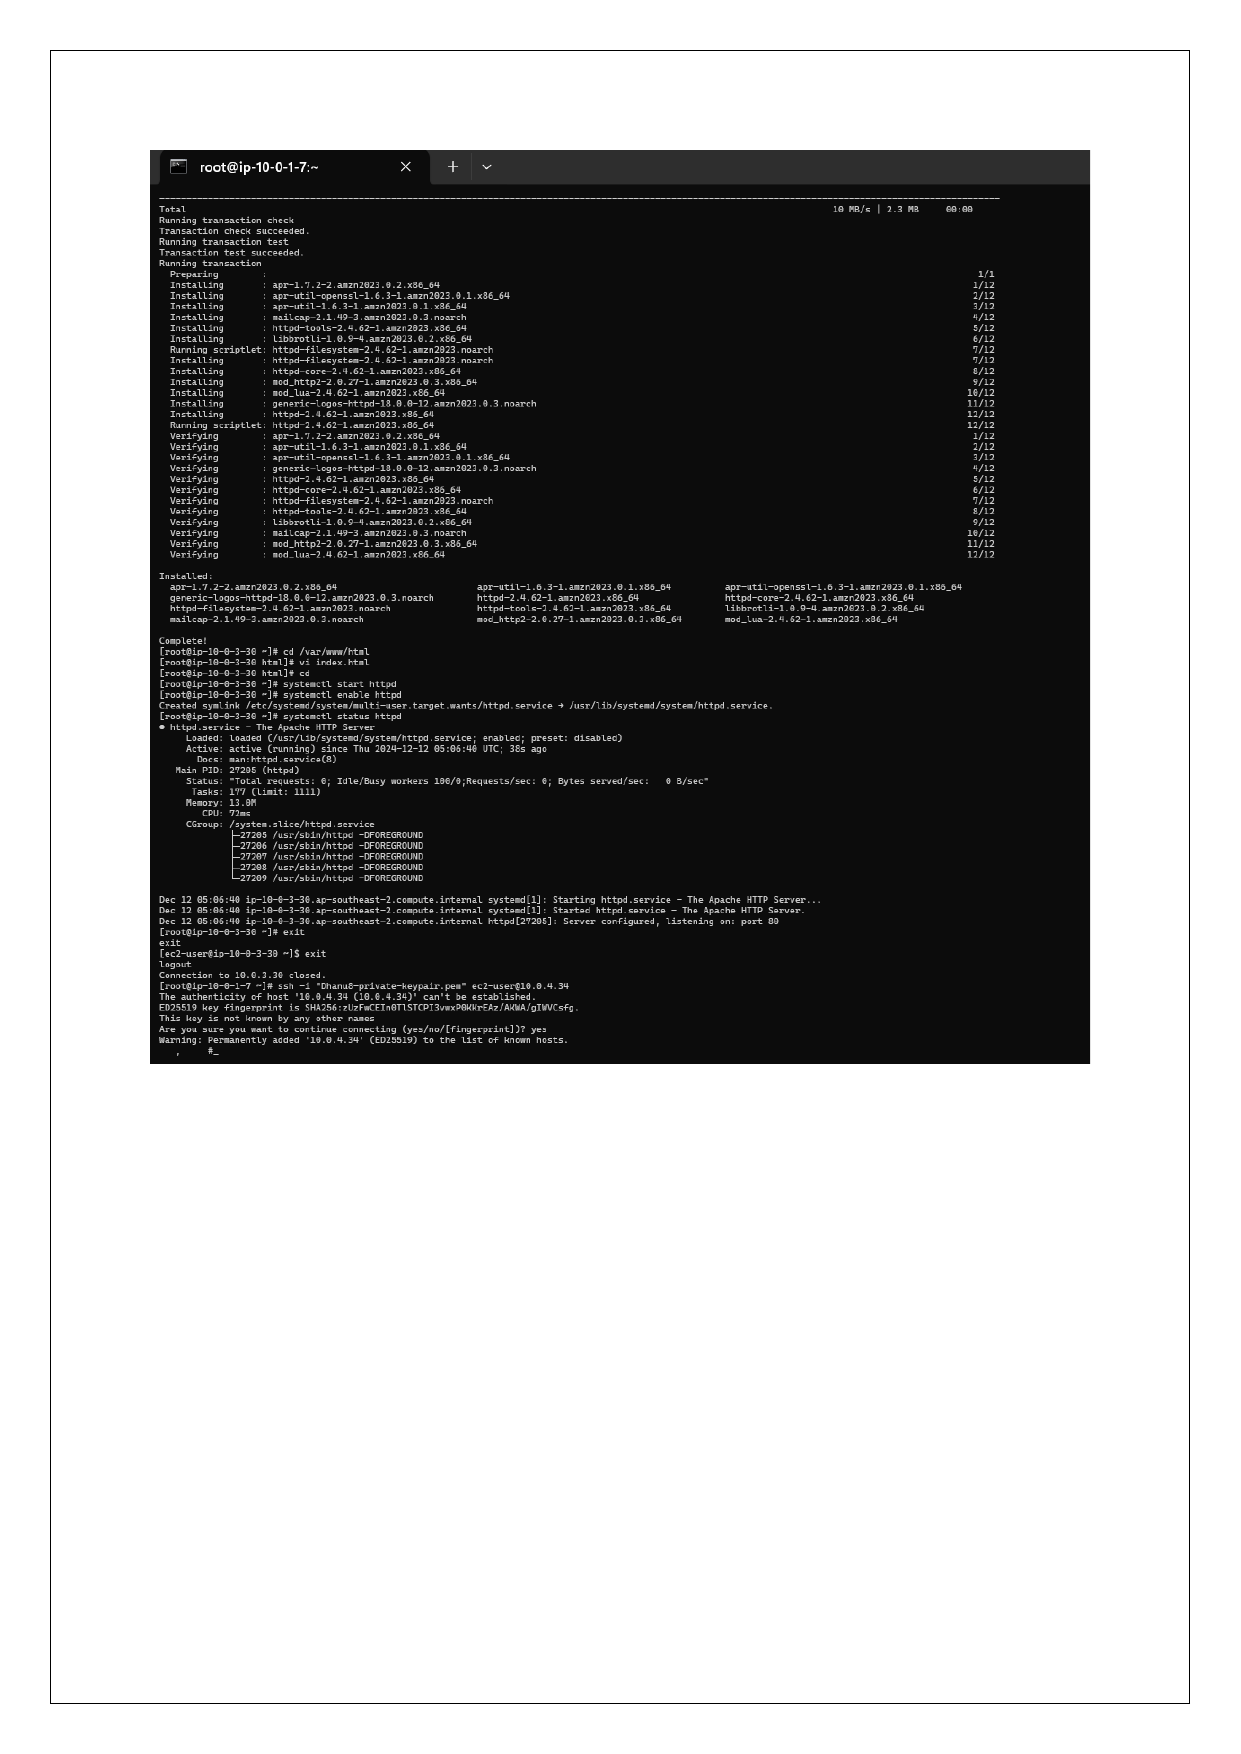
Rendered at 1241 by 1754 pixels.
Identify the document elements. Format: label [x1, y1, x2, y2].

picture [150, 150, 1091, 1064]
